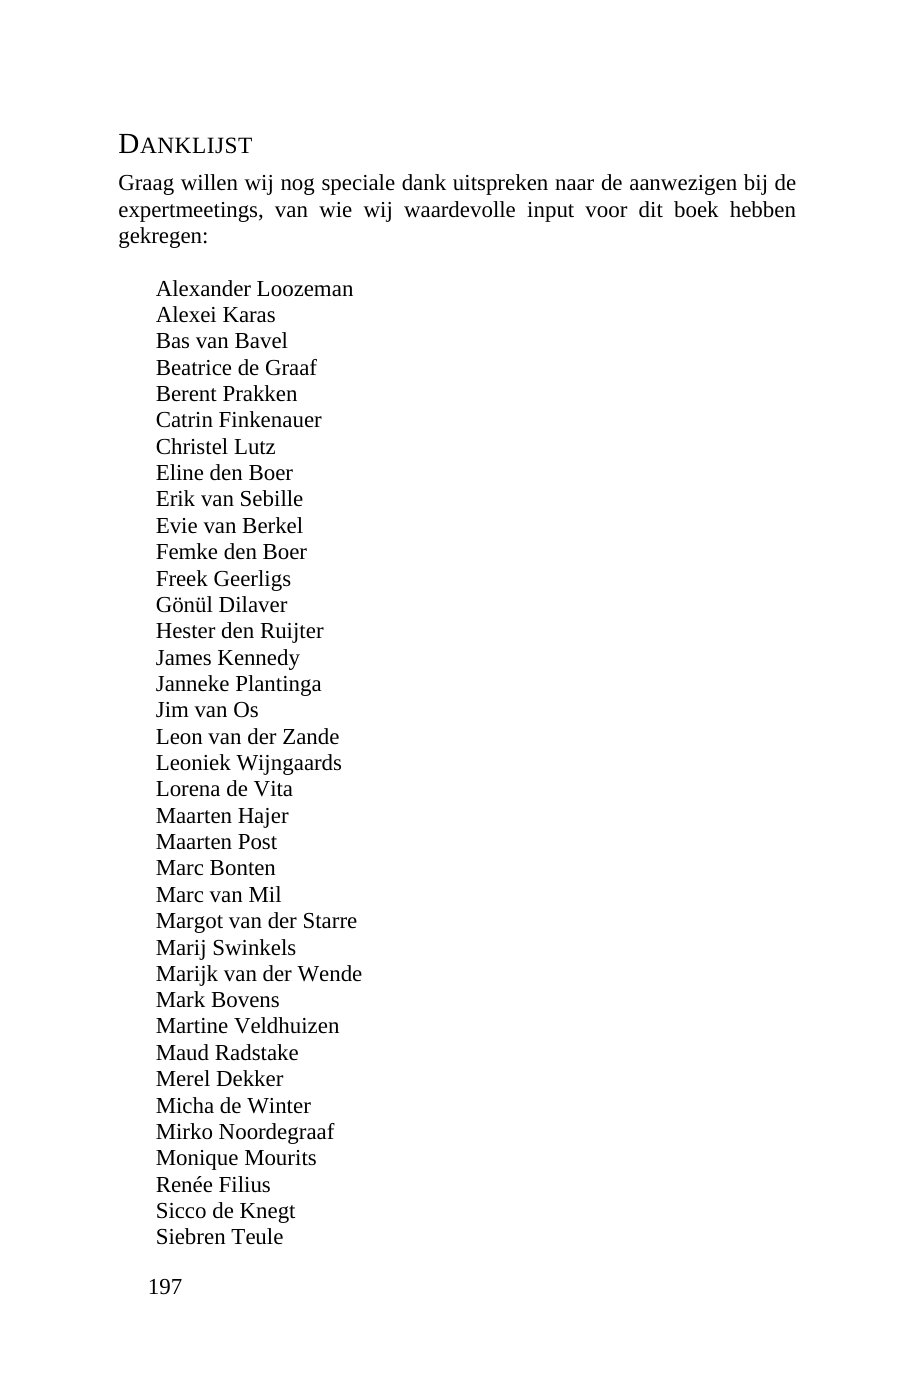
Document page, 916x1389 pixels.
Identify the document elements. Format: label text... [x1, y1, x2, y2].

text Leoniek Wijngaards [156, 749, 797, 775]
text Hester den Ruijter [156, 617, 797, 644]
text Maarten Hajer [156, 802, 797, 828]
text James Kennedy [156, 644, 797, 670]
text Christel Lutz [156, 433, 797, 459]
text Martine Veldhuizen [156, 1013, 797, 1039]
text Catrin Finkenauer [156, 406, 797, 433]
text Marc Bonten [156, 854, 797, 881]
text Evie van Berkel [156, 512, 797, 538]
text Monique Mourits [156, 1144, 797, 1171]
text Sicco de Knegt [156, 1197, 797, 1223]
text Femke den Boer [156, 538, 797, 564]
text Lorena de Vita [156, 775, 797, 802]
text Jim van Os [156, 696, 797, 723]
text Leon van der Zande [156, 723, 797, 749]
text Alexei Karas [156, 301, 797, 327]
text Micha de Winter [156, 1092, 797, 1118]
text Maud Radstake [156, 1039, 797, 1065]
text Renée Filius [156, 1171, 797, 1197]
text Eline den Boer [156, 459, 797, 486]
text Berent Prakken [156, 380, 797, 406]
text Marij Swinkels [156, 933, 797, 960]
text Bas van Bavel [156, 327, 797, 354]
text Janneke Plantinga [156, 670, 797, 696]
text Graag willen wij nog speciale dank uitspreken naar de aanwezigen bij de expertmeetings, van wie wij waardevolle input voor dit boek hebben gekregen: [118, 169, 797, 248]
text Marc van Mil [156, 881, 797, 907]
text Marijk van der Wende [156, 960, 797, 986]
text Erik van Sebille [156, 486, 797, 512]
text Freek Geerligs [156, 564, 797, 591]
text Alexander Loozeman [156, 275, 797, 301]
text Siebren Teule [156, 1223, 797, 1250]
text Maarten Post [156, 828, 797, 854]
subtitle Danklijst [118, 127, 797, 160]
text Mark Bovens [156, 986, 797, 1013]
text Beatrice de Graaf [156, 354, 797, 380]
text Mirko Noordegraaf [156, 1118, 797, 1144]
text Gönül Dilaver [156, 591, 797, 617]
text Merel Dekker [156, 1065, 797, 1092]
text Margot van der Starre [156, 907, 797, 933]
